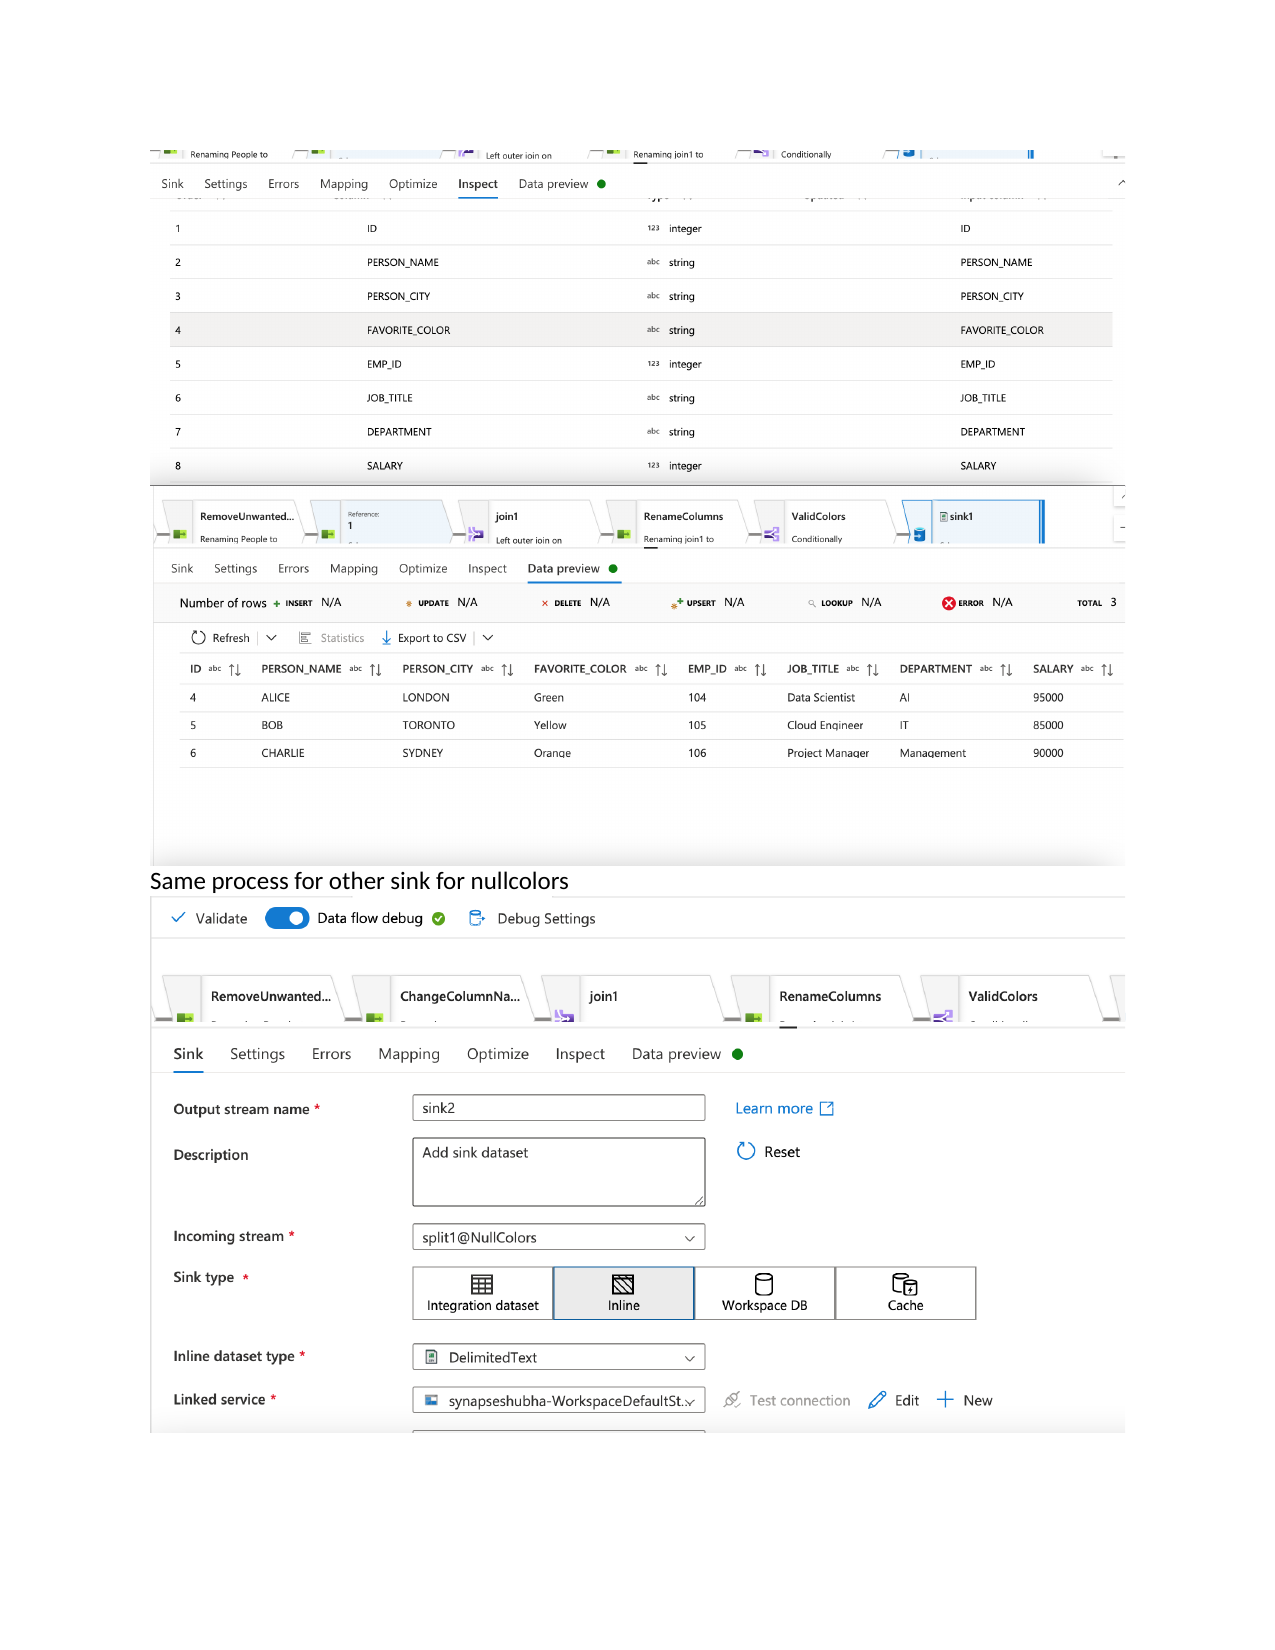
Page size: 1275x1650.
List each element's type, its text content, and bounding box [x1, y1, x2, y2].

picture [150, 150, 1125, 866]
picture [150, 896, 1125, 1433]
